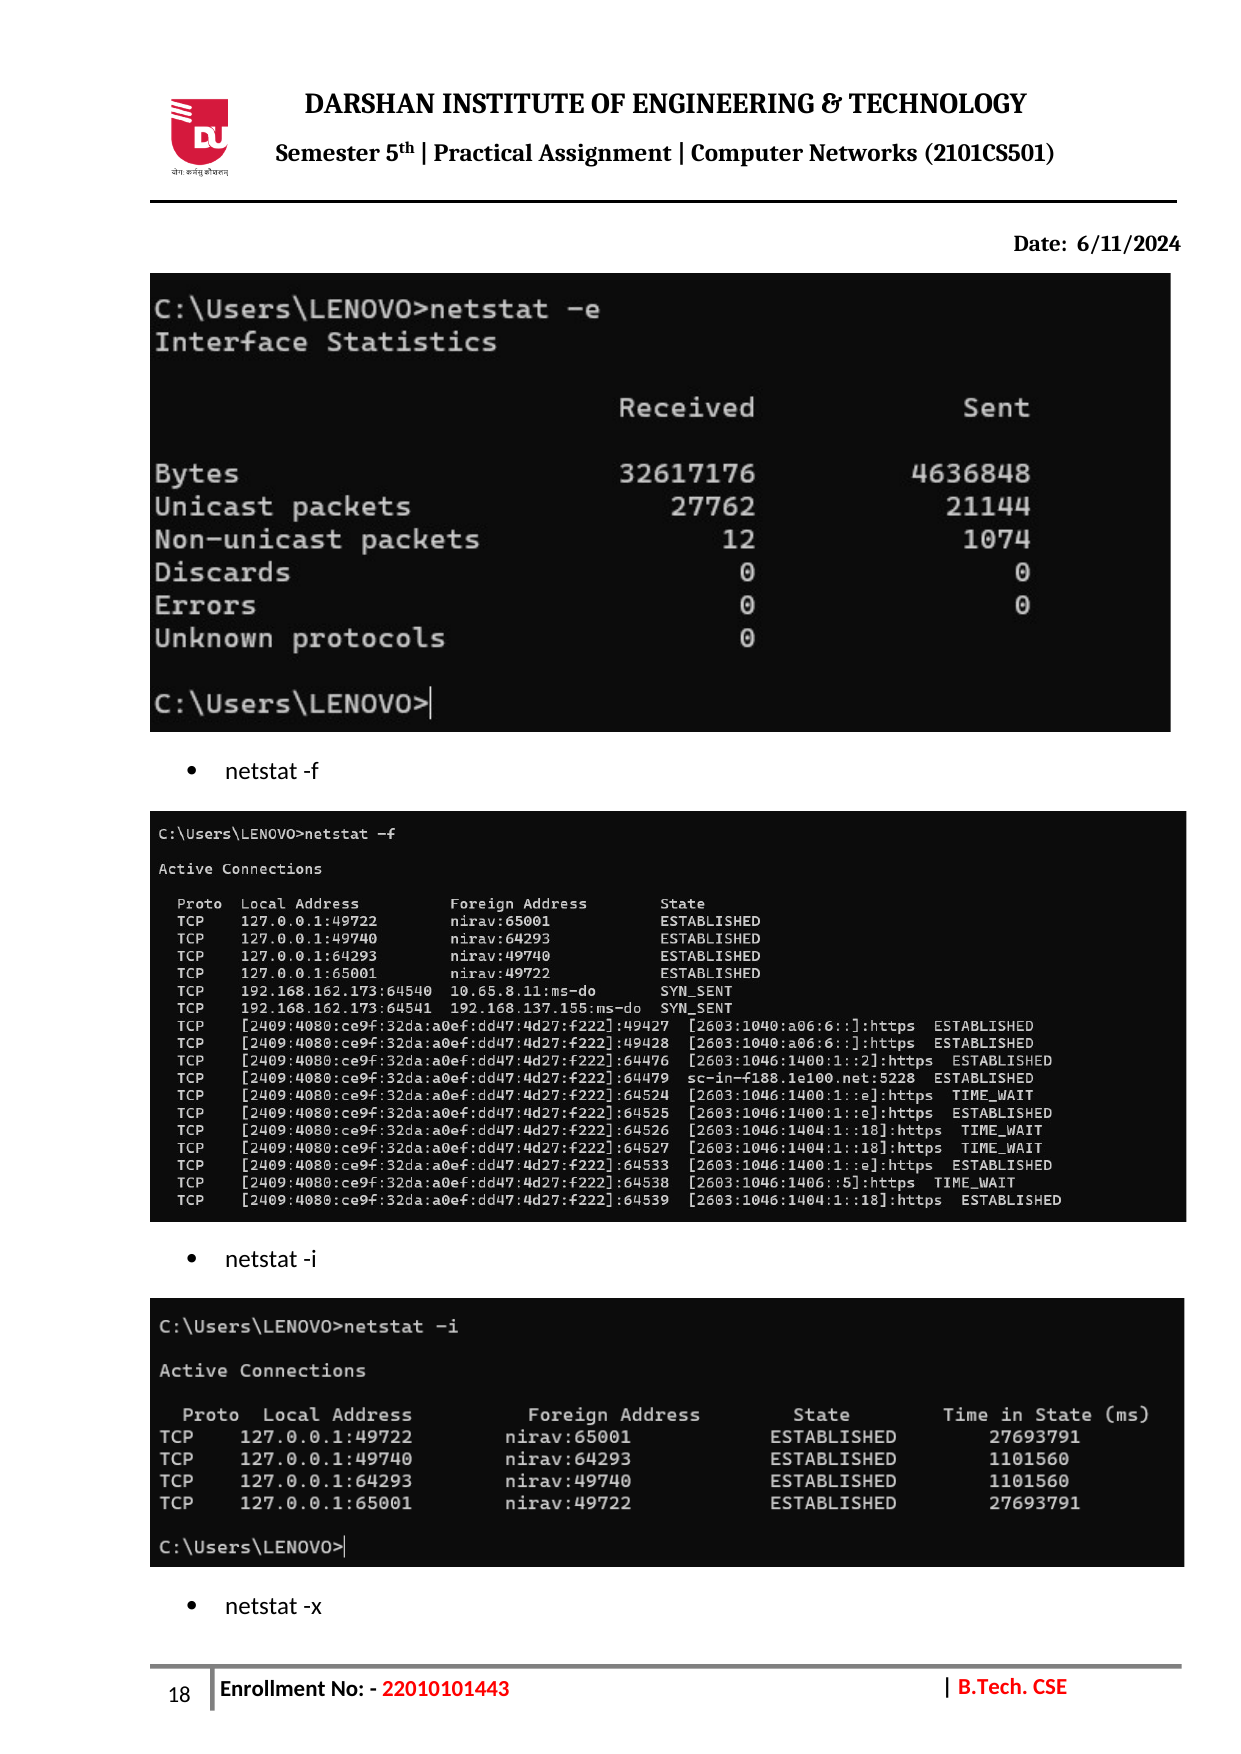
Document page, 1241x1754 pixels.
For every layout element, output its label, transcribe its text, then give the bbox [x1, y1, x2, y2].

picture [150, 273, 1171, 732]
picture [150, 1298, 1185, 1567]
picture [150, 811, 1187, 1222]
picture [171, 98, 228, 177]
list netstat -f [187, 755, 1205, 786]
text Date: 6/11/2024 [135, 231, 1181, 257]
